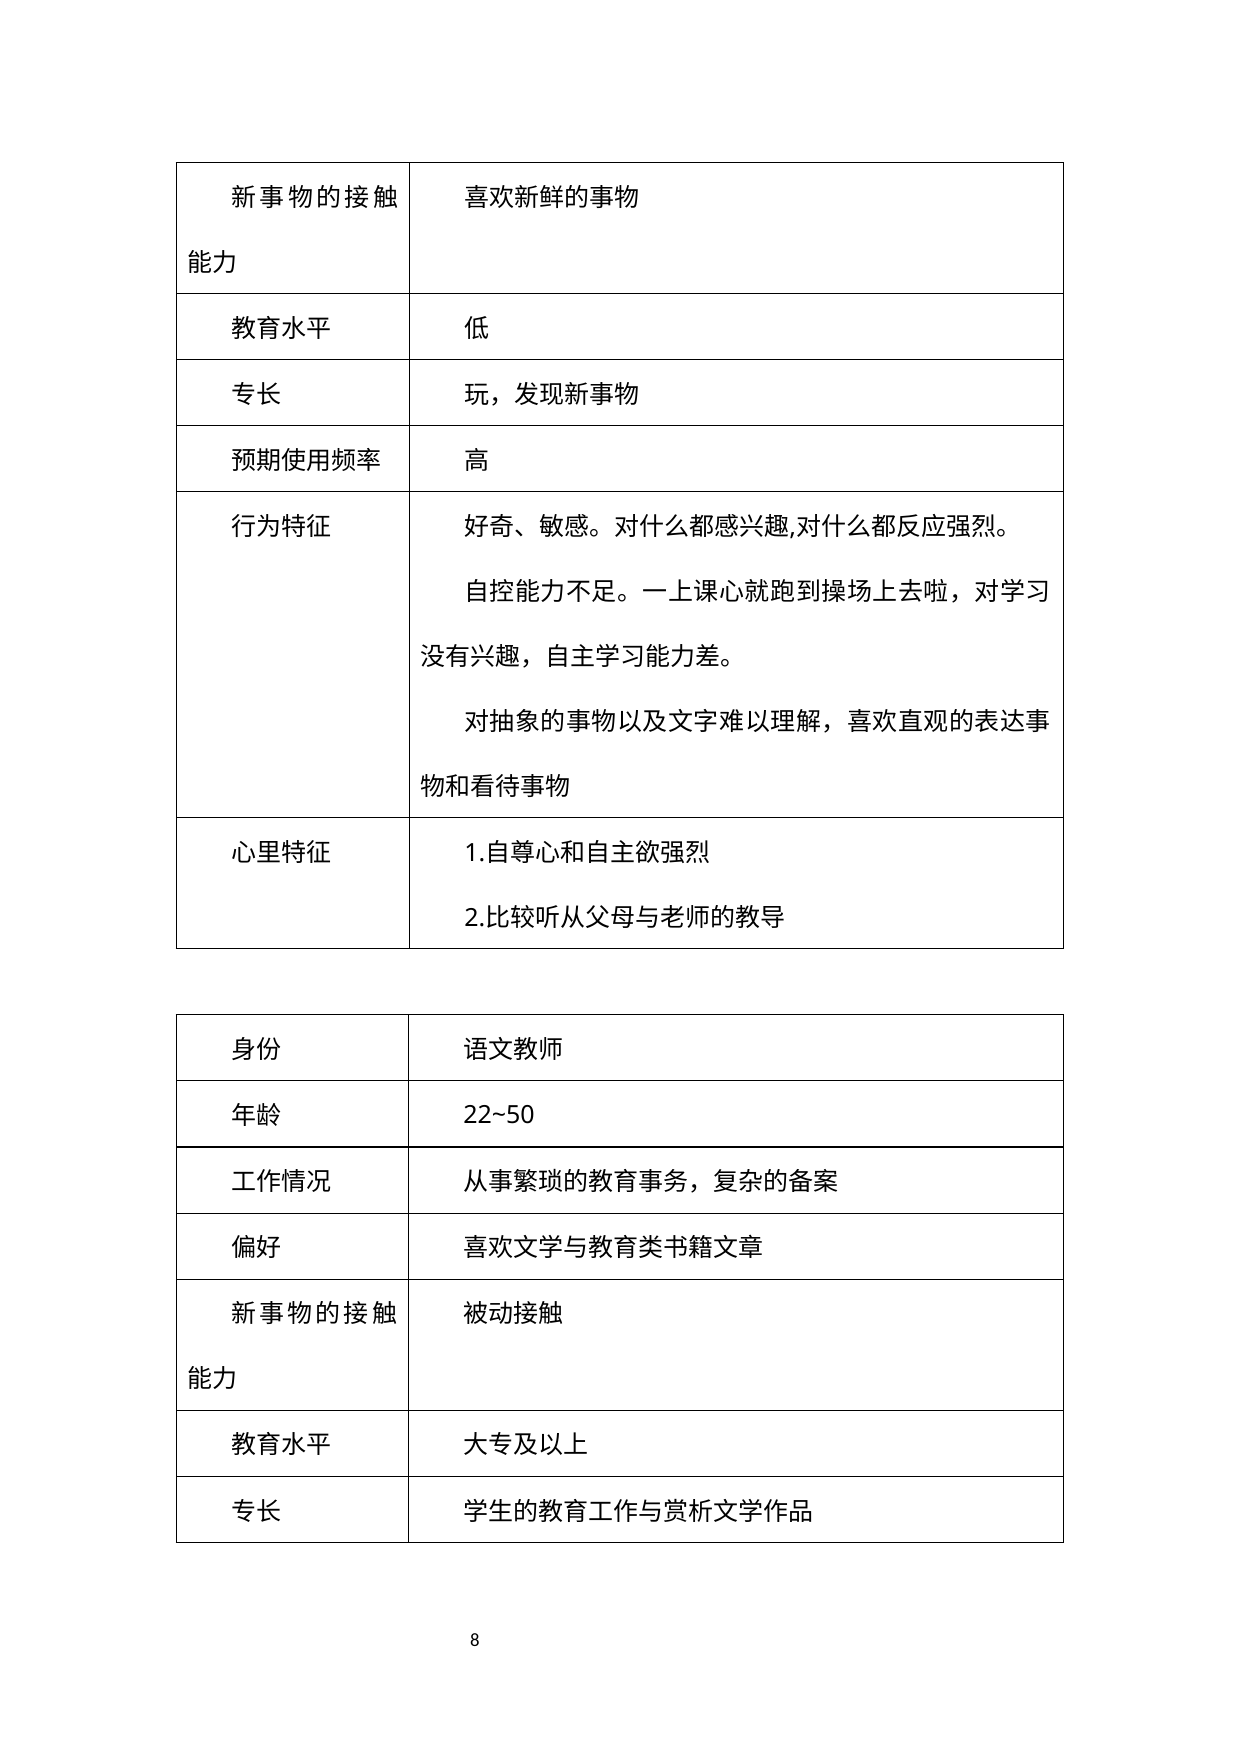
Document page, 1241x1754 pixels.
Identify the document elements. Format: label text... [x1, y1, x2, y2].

table_cell 预期使用频率 [177, 426, 409, 491]
table_cell 专长 [177, 1477, 408, 1542]
table_cell 新事物的接触能力 [177, 1280, 408, 1409]
table_cell 1.自尊心和自主欲强烈 2.比较听从父母与老师的教导 [410, 818, 1063, 948]
table_cell 从事繁琐的教育事务，复杂的备案 [409, 1148, 1063, 1212]
table_cell 教育水平 [177, 294, 409, 359]
table_cell 心里特征 [177, 818, 409, 948]
table_cell 学生的教育工作与赏析文学作品 [409, 1477, 1063, 1542]
table_cell 喜欢文学与教育类书籍文章 [409, 1214, 1063, 1278]
table_cell 好奇、敏感。对什么都感兴趣,对什么都反应强烈。 自控能力不足。一上课心就跑到操场上去啦，对学习没有兴趣，自主学习能力差。 对抽象的事物以及文字难以理解，喜欢直观的表达事物和看待事物 [410, 492, 1063, 817]
table_cell 教育水平 [177, 1411, 408, 1476]
table_cell 年龄 [177, 1081, 408, 1146]
table_cell 工作情况 [177, 1148, 408, 1212]
table_cell 被动接触 [409, 1280, 1063, 1409]
table_cell 偏好 [177, 1214, 408, 1278]
table_header 语文教师 [409, 1015, 1063, 1080]
table_cell 专长 [177, 360, 409, 425]
table_cell 22~50 [409, 1081, 1063, 1146]
table_cell 行为特征 [177, 492, 409, 817]
table_cell 新事物的接触能力 [177, 163, 409, 293]
table_cell 玩，发现新事物 [410, 360, 1063, 425]
table_cell 低 [410, 294, 1063, 359]
table_cell 喜欢新鲜的事物 [410, 163, 1063, 293]
table_cell 高 [410, 426, 1063, 491]
table_cell 大专及以上 [409, 1411, 1063, 1476]
table_header 身份 [177, 1015, 408, 1080]
